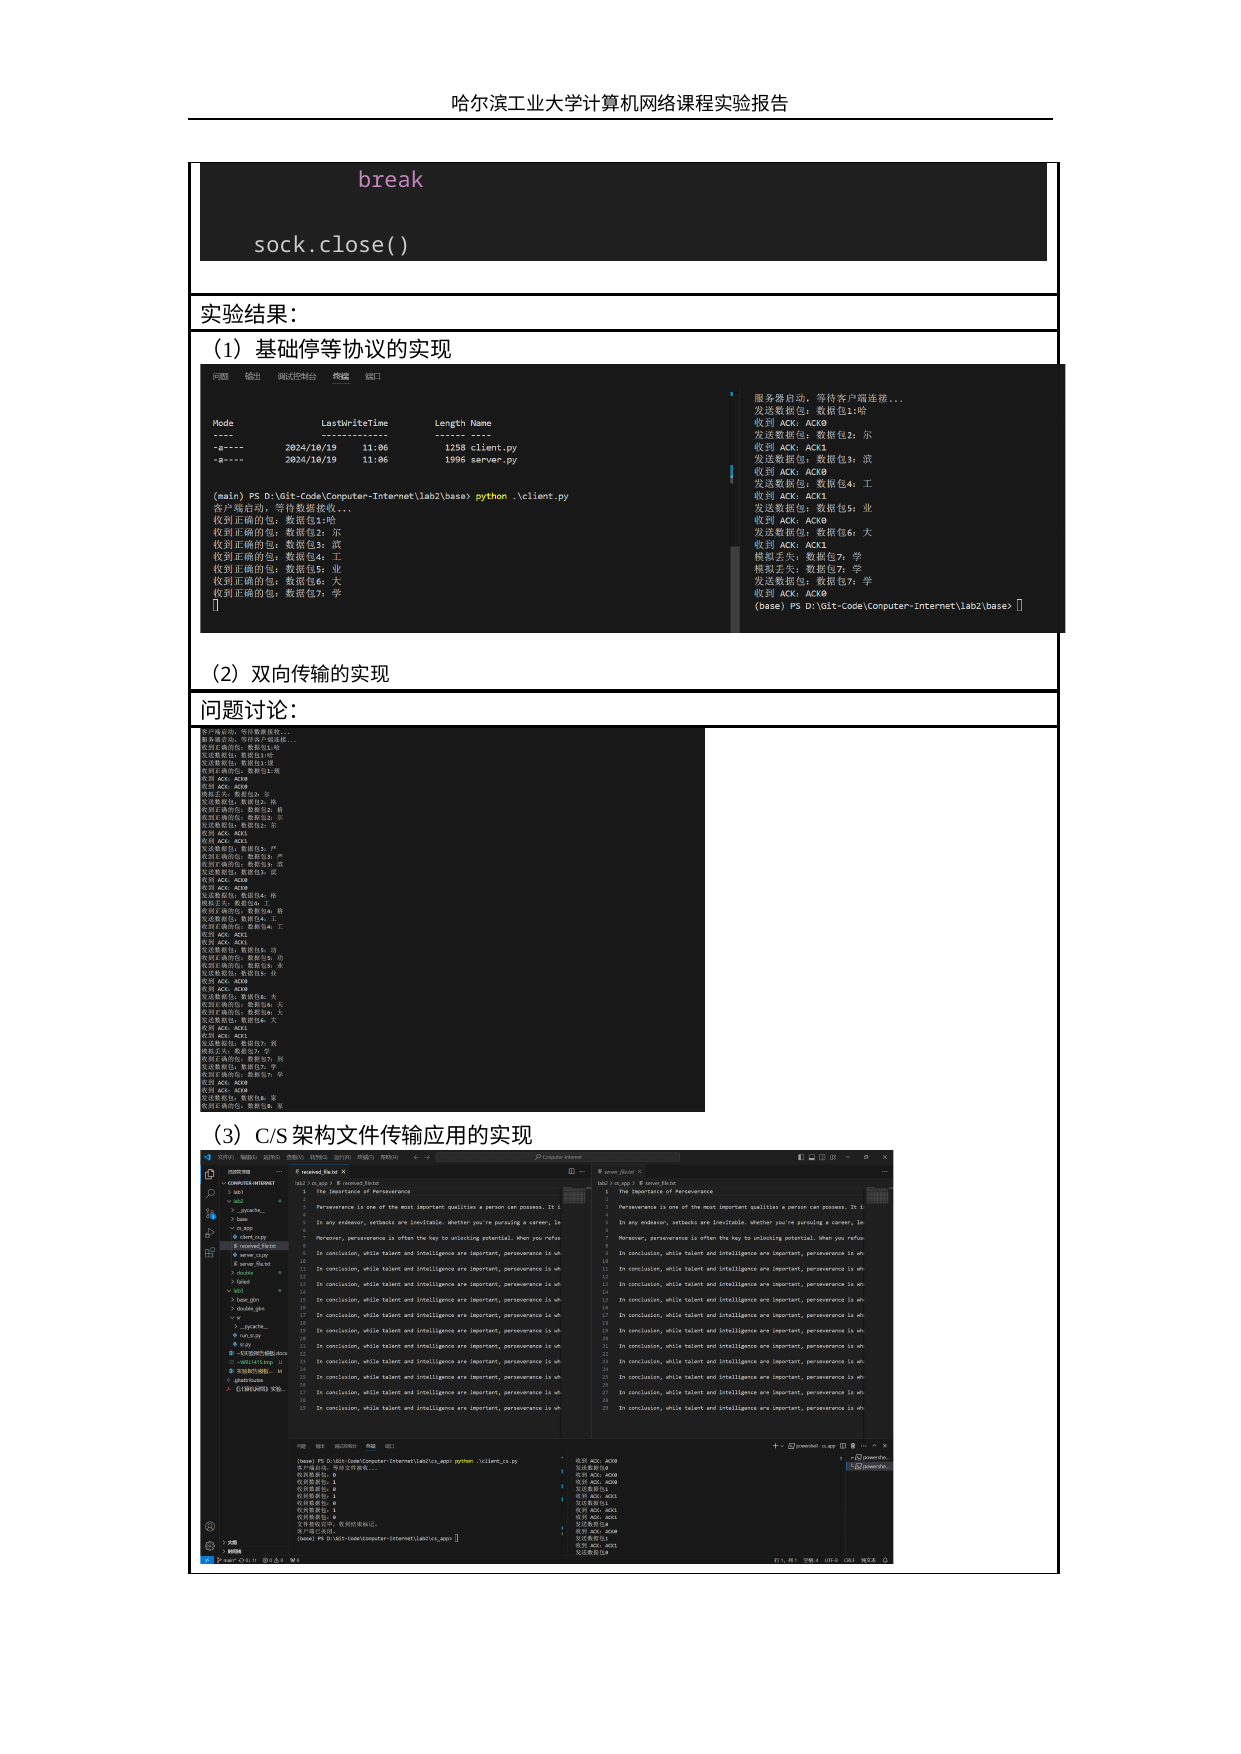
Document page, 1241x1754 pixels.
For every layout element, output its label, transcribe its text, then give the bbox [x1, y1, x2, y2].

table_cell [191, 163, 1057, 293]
table_cell （1）基础停等协议的实现 （2）双向传输的实现 [191, 332, 1057, 689]
picture [200, 728, 705, 1112]
picture [200, 1150, 894, 1564]
picture [200, 364, 1066, 633]
table_cell 问题讨论： [191, 693, 1057, 725]
table_cell 实验结果： [191, 296, 1057, 329]
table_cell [191, 728, 1057, 1573]
